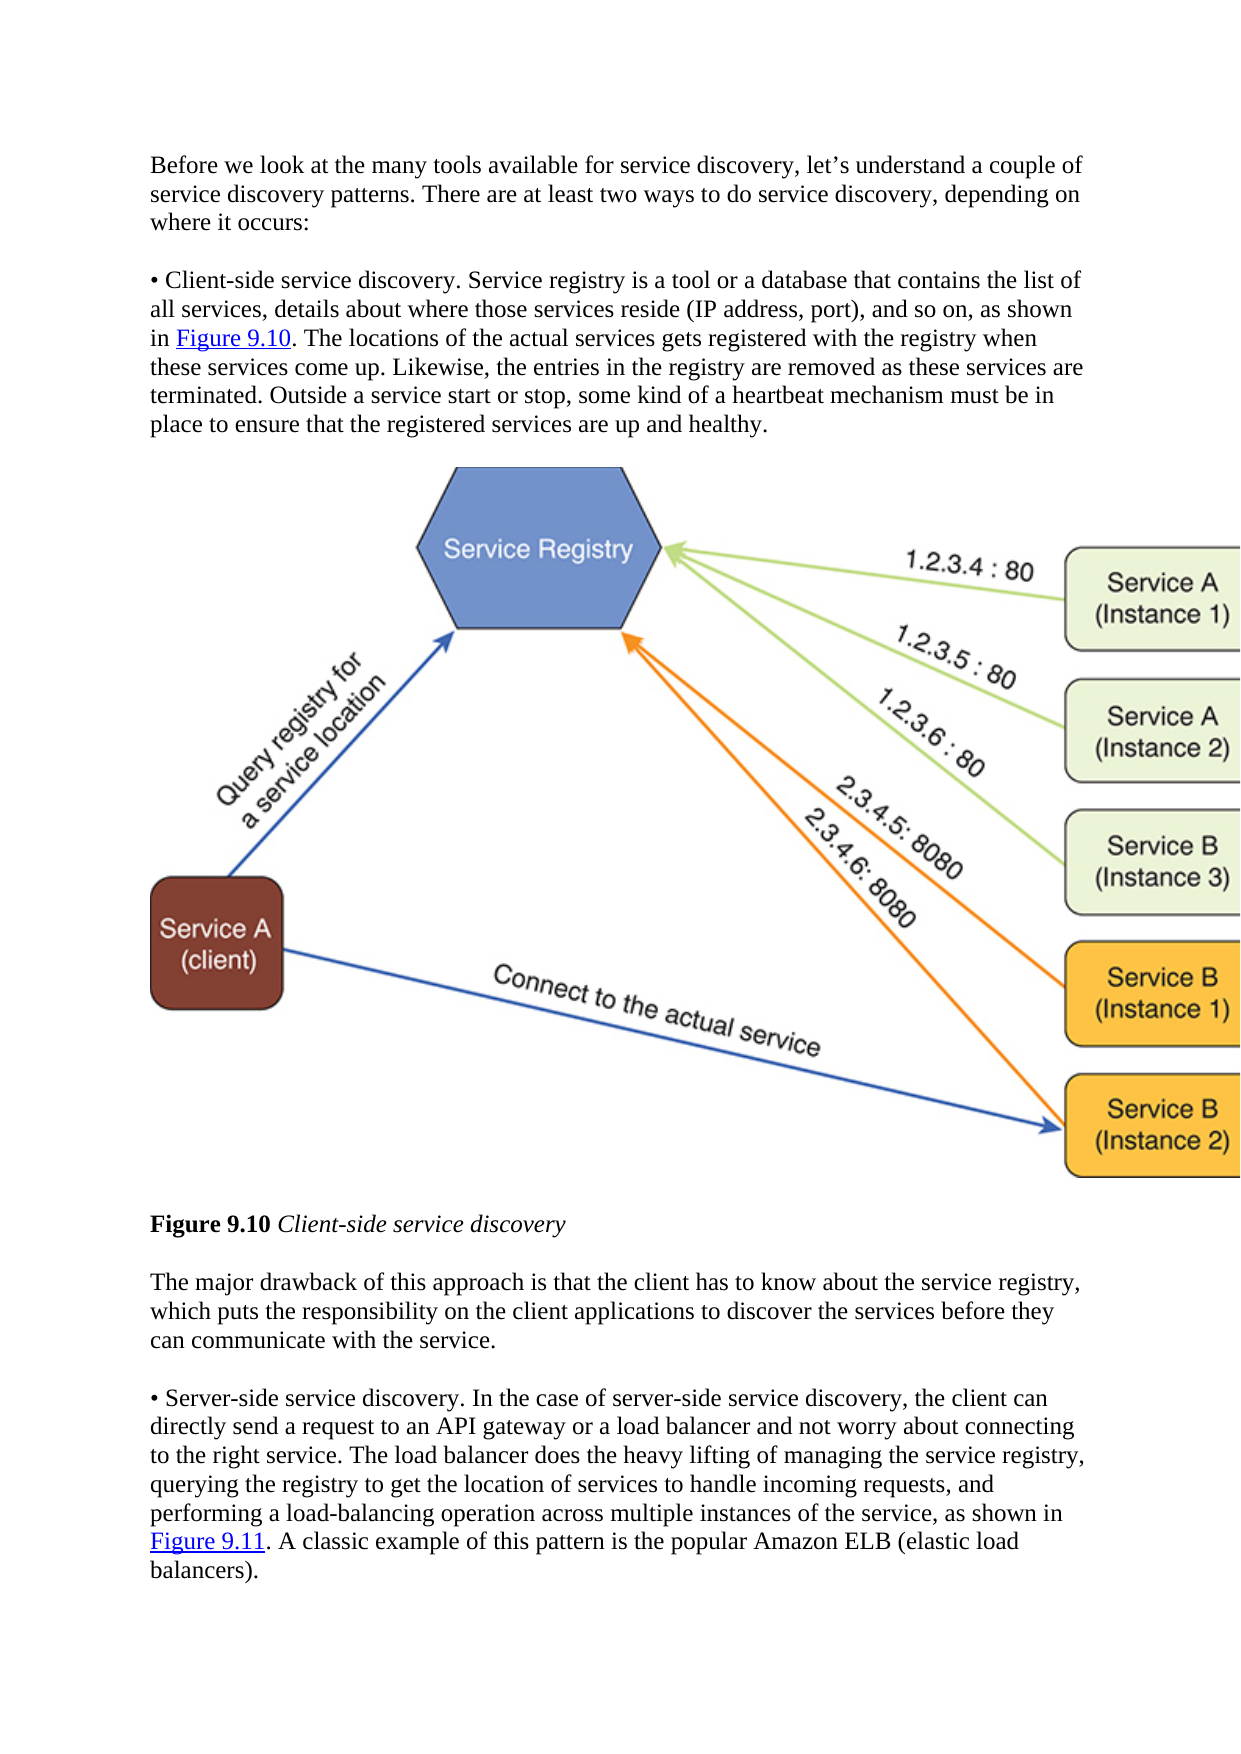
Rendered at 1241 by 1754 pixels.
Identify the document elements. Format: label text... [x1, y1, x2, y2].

text Figure 9.10 Client-side service discovery [150, 1209, 1090, 1238]
text • Client-side service discovery. Service registry is a tool or a database that contains the list of all services, details about where those services reside (IP address, port), and so on, as shown in Figure 9.10. The locations of the actual services gets registered with the registry when these services come up. Likewise, the entries in the registry are removed as these services are terminated. Outside a service start or stop, some kind of a heartbeat mechanism must be in place to ensure that the registered services are up and healthy. [150, 265, 1090, 438]
text Before we look at the many tools available for service discovery, let’s understand a couple of service discovery patterns. There are at least two ways to do service discovery, depending on where it occurs: [150, 150, 1090, 236]
text • Server-side service discovery. In the case of server-side service discovery, the client can directly send a request to an API gateway or a load balancer and not worry about connecting to the right service. The load balancer does the heavy lifting of managing the service registry, querying the registry to get the location of services to handle incoming requests, and performing a load-balancing operation across multiple instances of the service, as shown in Figure 9.11. A classic example of this pattern is the popular Amazon ELB (elastic load balancers). [150, 1383, 1090, 1584]
picture [150, 467, 1241, 1178]
text The major drawback of this approach is that the client has to know about the service registry, which puts the responsibility on the client applications to discover the services before they can communicate with the service. [150, 1267, 1090, 1353]
